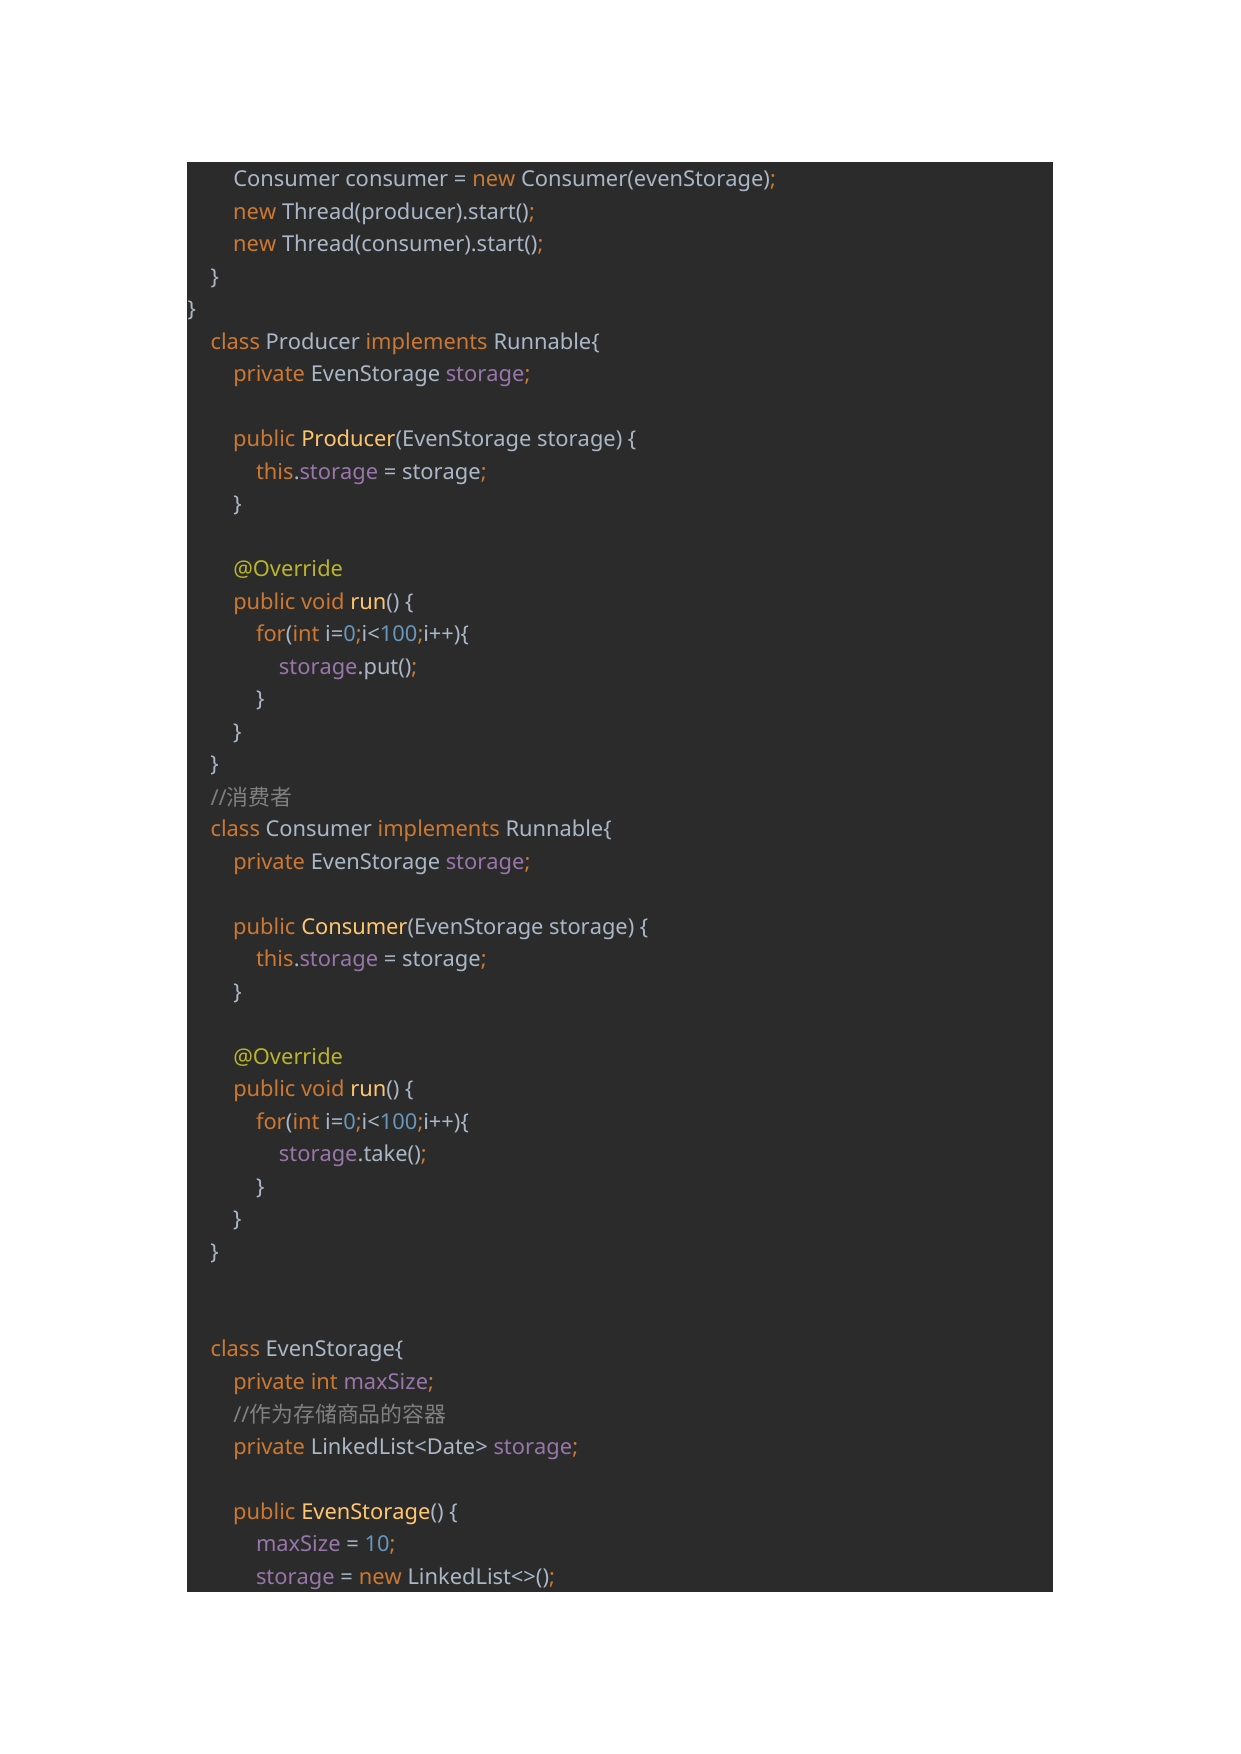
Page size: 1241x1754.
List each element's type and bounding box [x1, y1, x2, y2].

text [187, 162, 1053, 1592]
